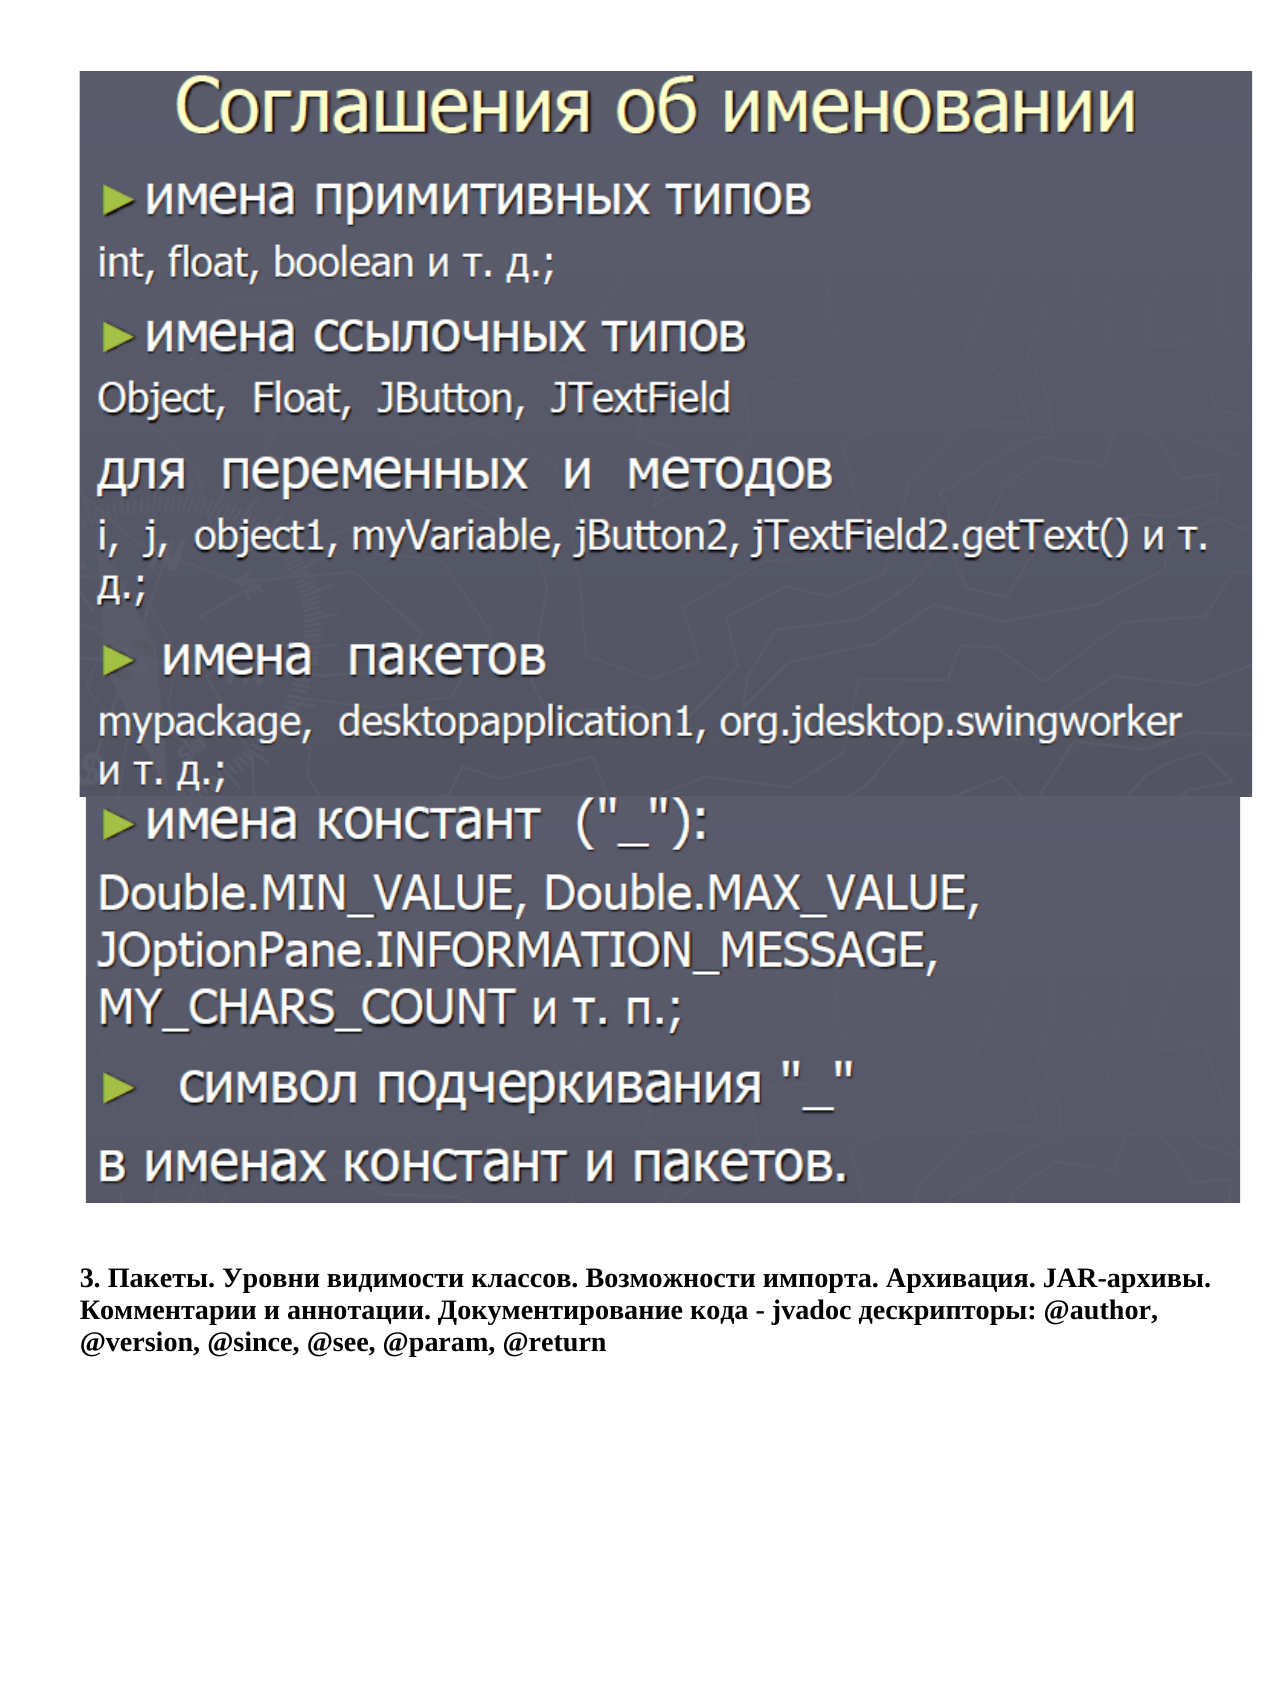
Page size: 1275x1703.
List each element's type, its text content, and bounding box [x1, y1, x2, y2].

subtitle 3. Пакеты. Уровни видимости классов. Возможности импорта. Архивация. JAR-архивы. Комментарии и аннотации. Документирование кода - jvadoc дескрипторы: @author, @version, @since, @see, @param, @return [79, 1261, 1252, 1358]
picture [79, 71, 1253, 1203]
